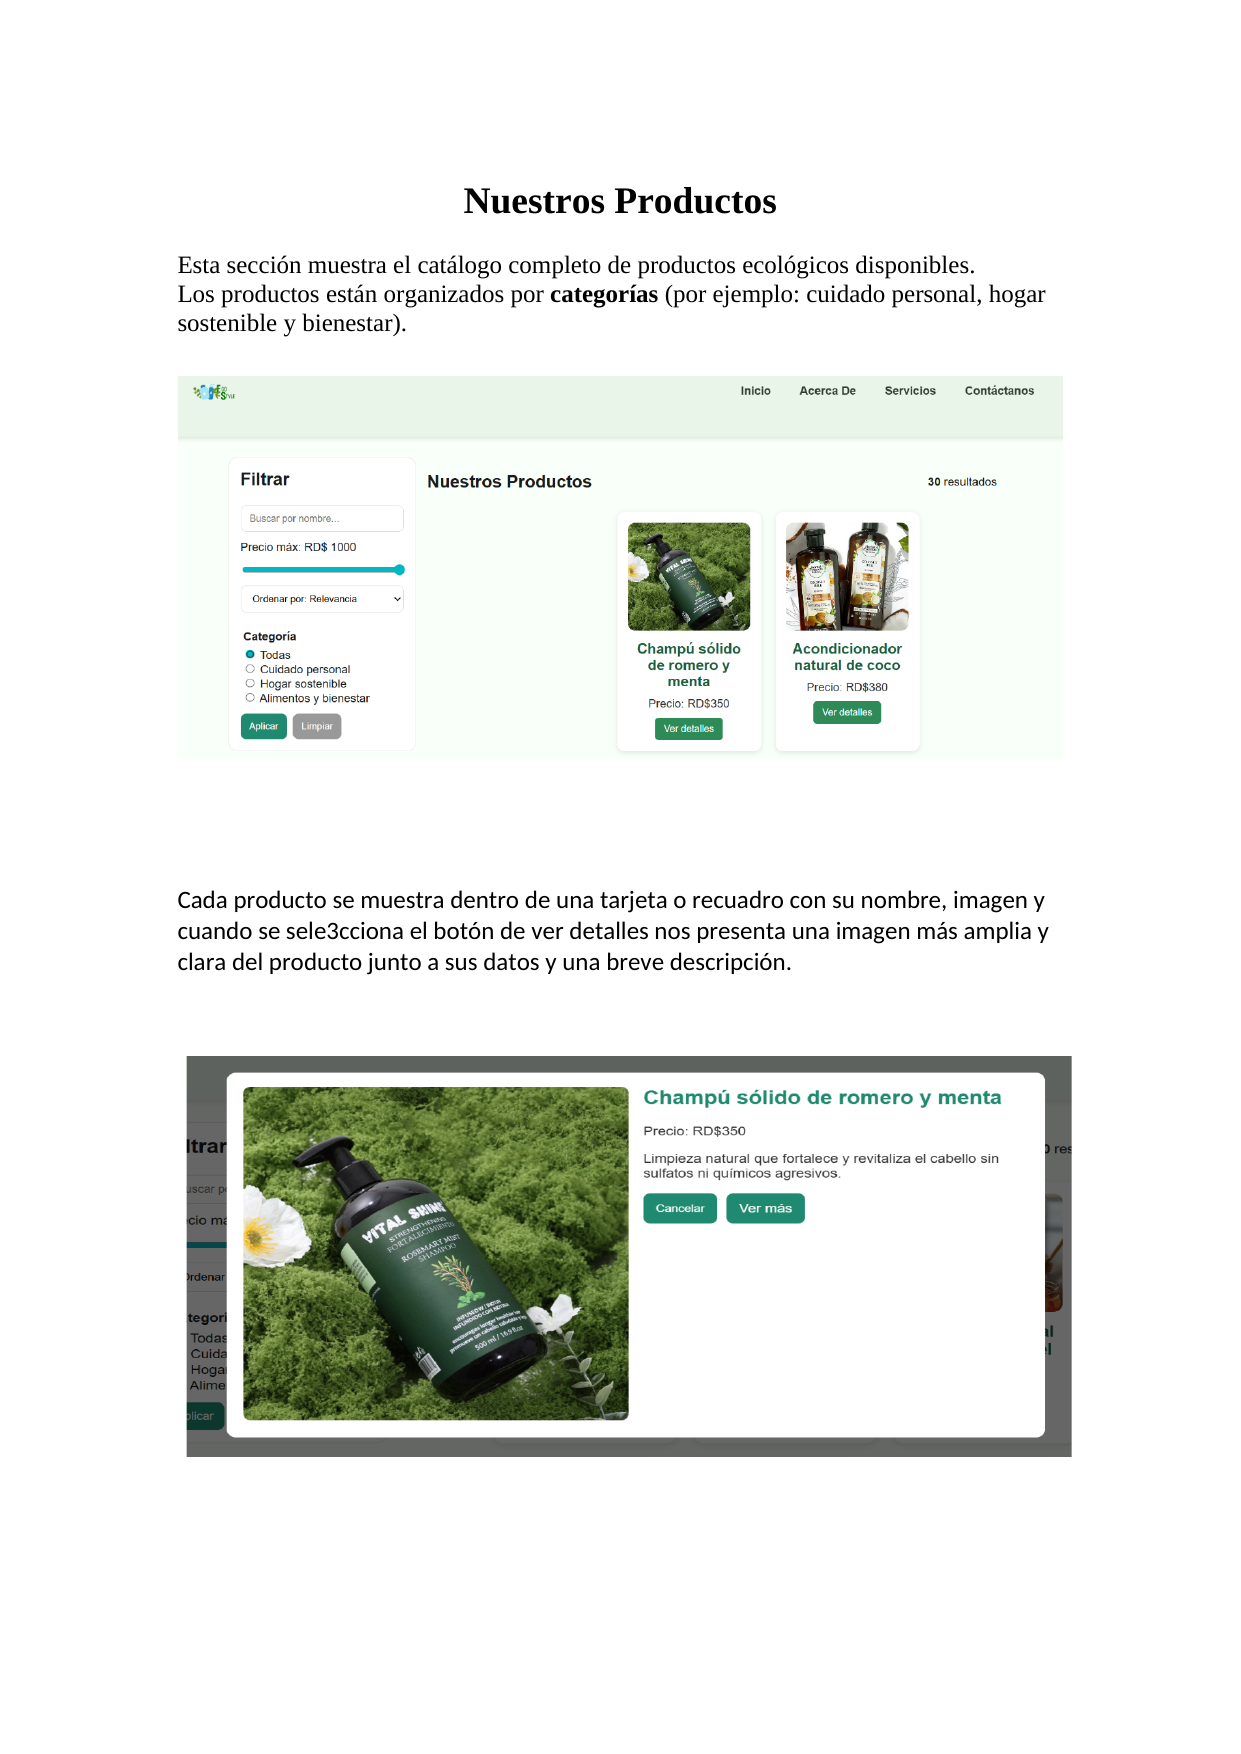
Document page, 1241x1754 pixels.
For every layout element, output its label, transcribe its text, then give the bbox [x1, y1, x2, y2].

picture [177, 376, 1063, 759]
text Nuestros Productos [177, 178, 1063, 221]
picture [186, 1056, 1072, 1457]
text Esta sección muestra el catálogo completo de productos ecológicos disponibles. Los productos están organizados por categorías (por ejemplo: cuidado personal, hogar sostenible y bienestar). [177, 250, 1063, 337]
text Cada producto se muestra dentro de una tarjeta o recuadro con su nombre, imagen y cuando se sele3cciona el botón de ver detalles nos presenta una imagen más amplia y clara del producto junto a sus datos y una breve descripción. [177, 885, 1063, 976]
